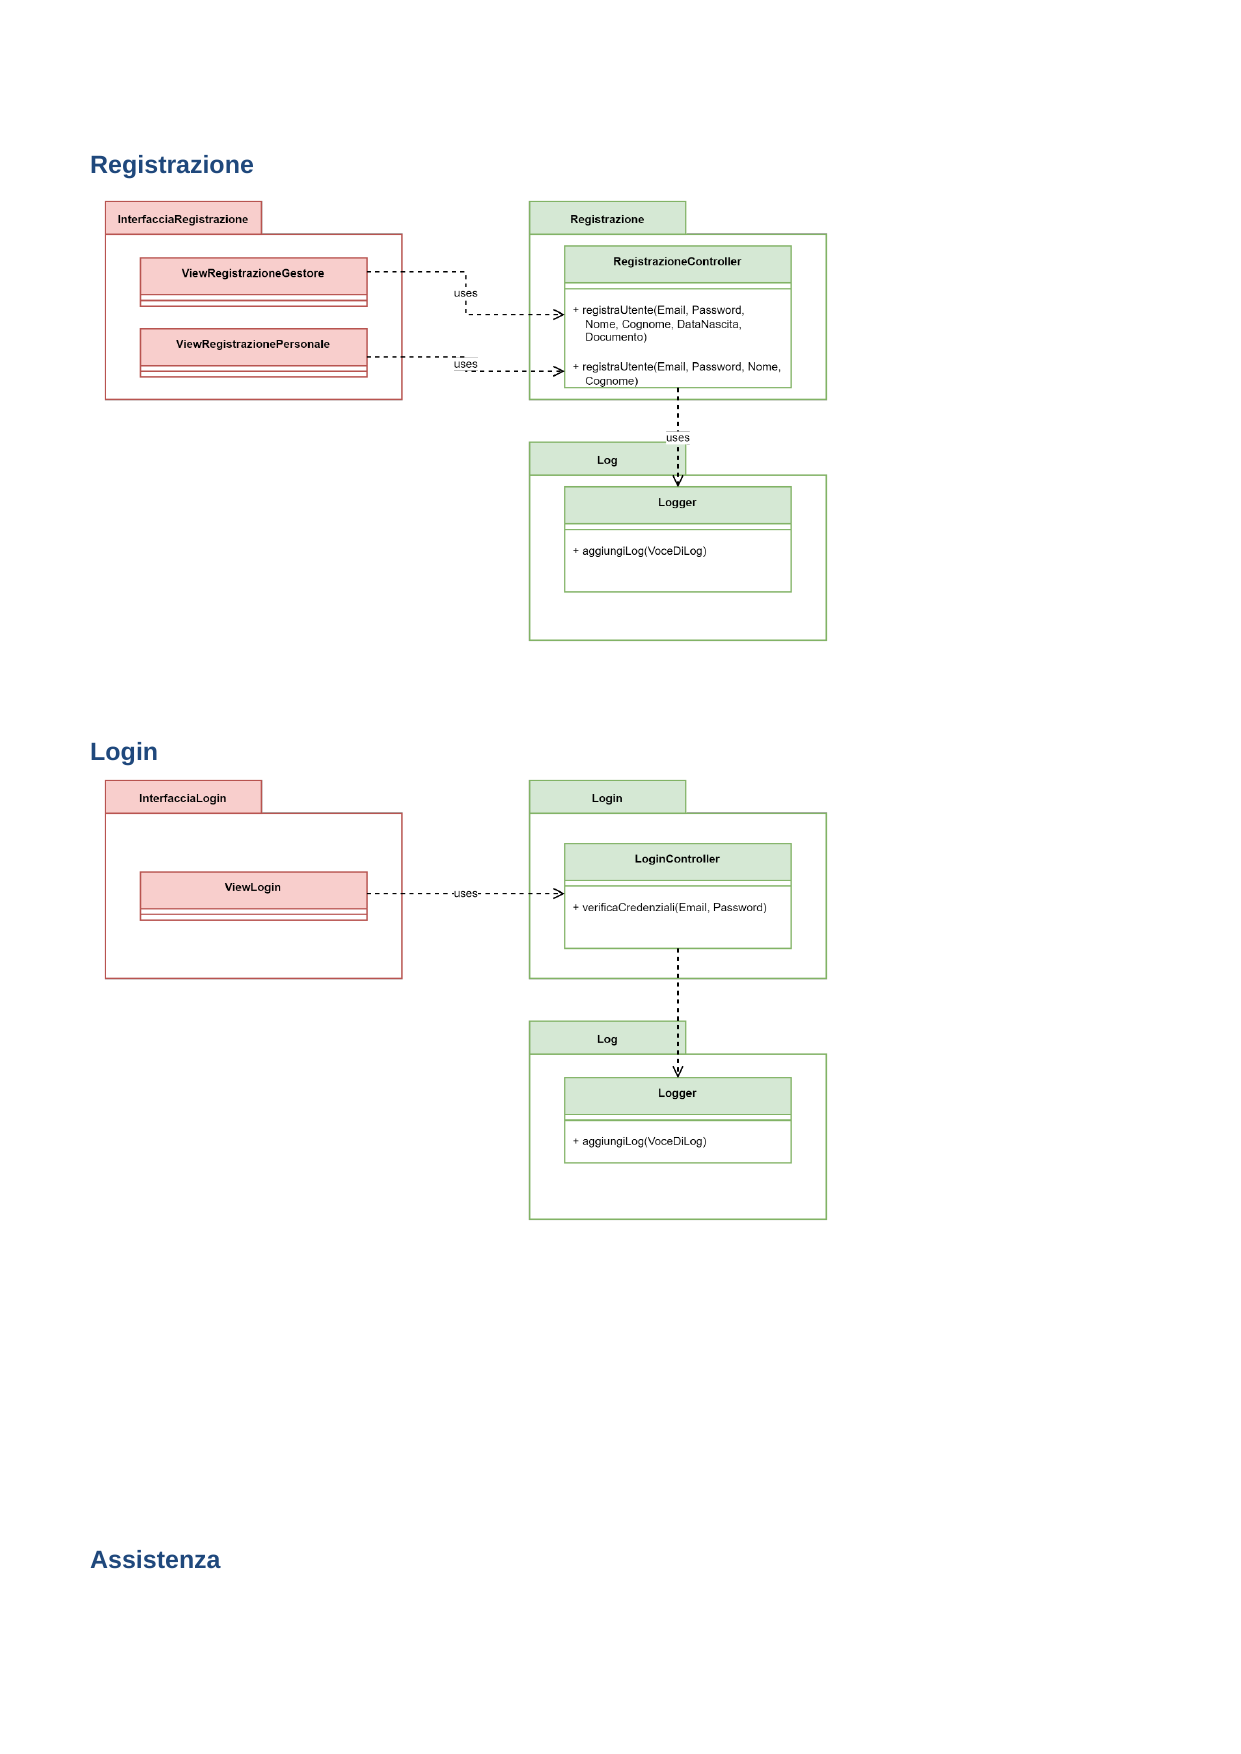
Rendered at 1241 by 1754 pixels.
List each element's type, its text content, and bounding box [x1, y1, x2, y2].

subtitle Registrazione [90, 150, 1149, 179]
text Assistenza [90, 1544, 1149, 1573]
text Login [90, 737, 1149, 766]
picture [90, 187, 840, 655]
picture [90, 766, 840, 1234]
